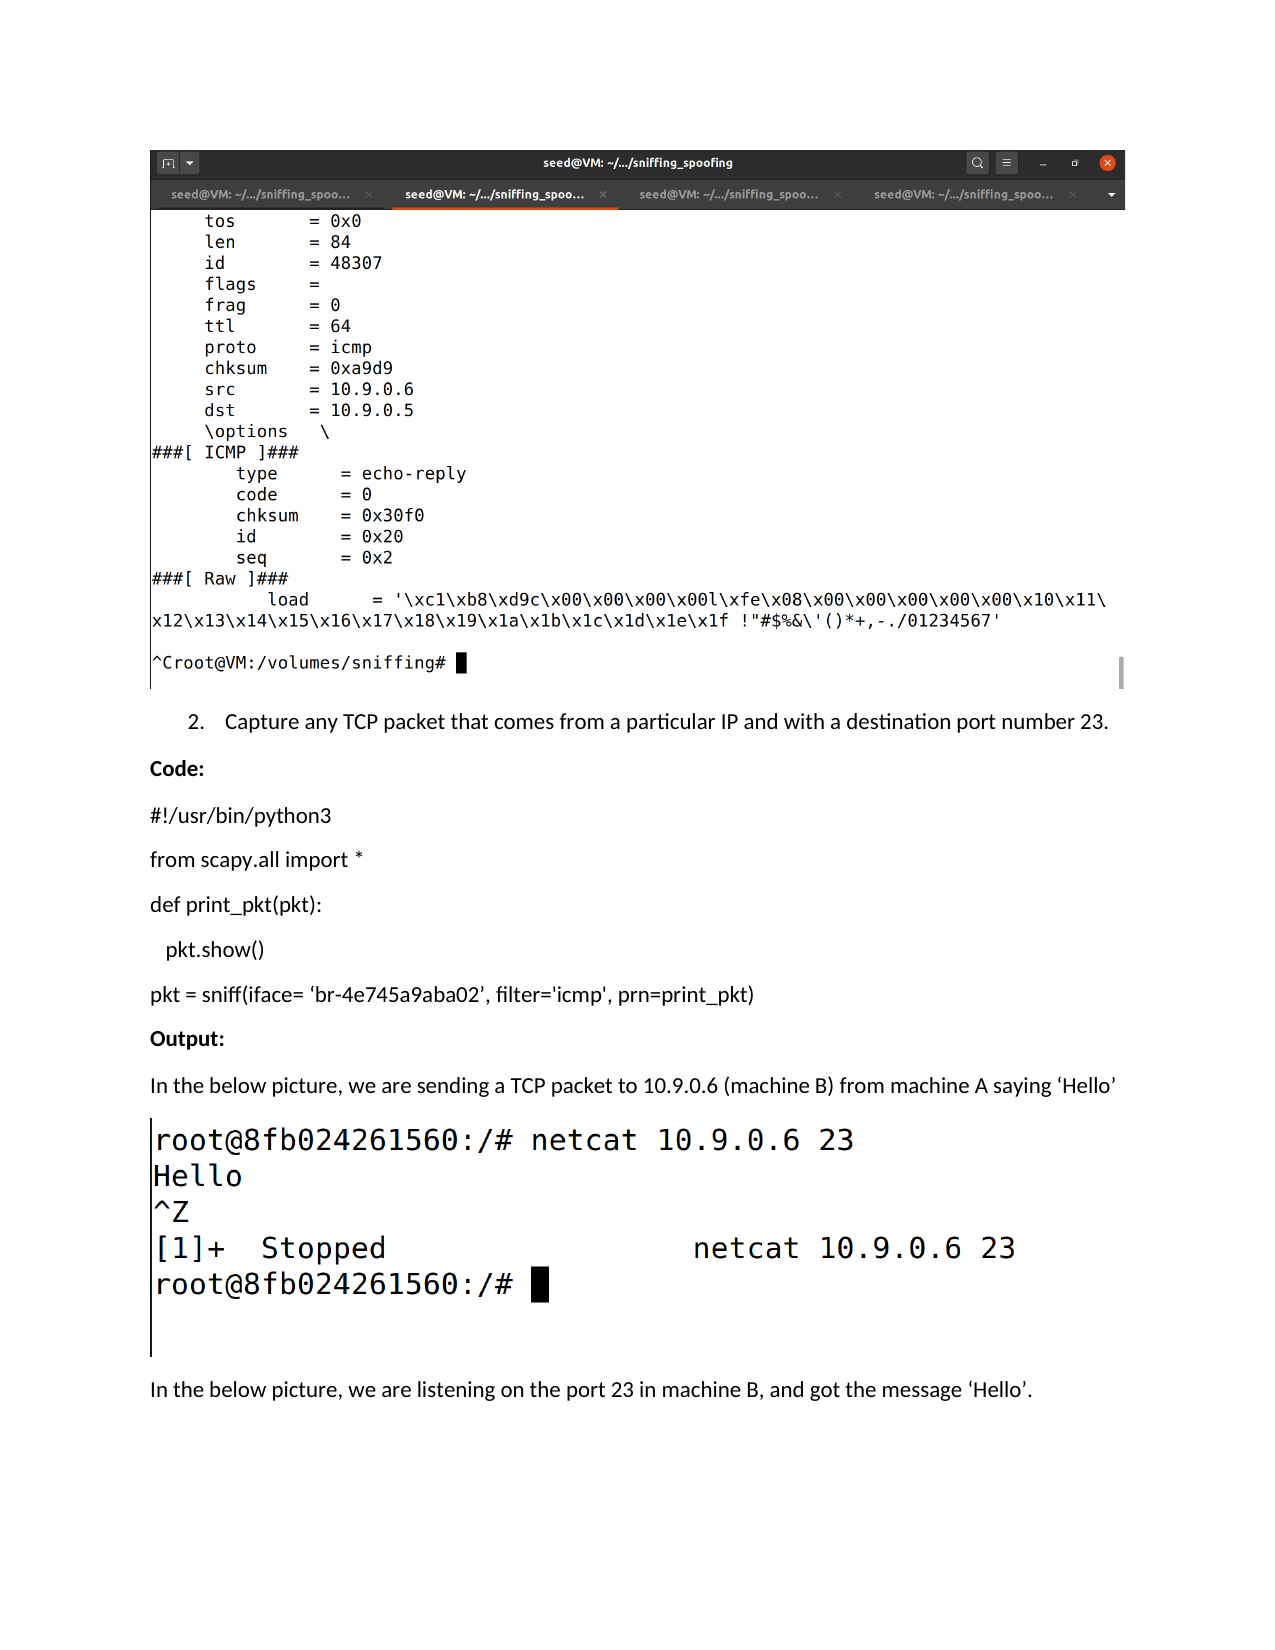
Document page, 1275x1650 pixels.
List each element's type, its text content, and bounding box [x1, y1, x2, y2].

list Capture any TCP packet that comes from a particular IP and with a destination port number 23. [187, 707, 1125, 735]
text In the below picture, we are sending a TCP packet to 10.9.0.6 (machine B) from machine A saying ‘Hello’ [150, 1071, 1125, 1099]
text pkt.show() [150, 935, 1125, 963]
text from scapy.all import * [150, 846, 1125, 874]
text def print_pkt(pkt): [150, 890, 1125, 918]
text Output: [150, 1024, 1125, 1052]
text #!/usr/bin/python3 [150, 801, 1125, 829]
picture [150, 150, 1125, 689]
picture [150, 1118, 1125, 1357]
text In the below picture, we are listening on the port 23 in machine B, and got the message ‘Hello’. [150, 1375, 1125, 1403]
text Code: [150, 754, 1125, 782]
text pkt = sniff(iface= ‘br-4e745a9aba02’, filter='icmp', prn=print_pkt) [150, 980, 1125, 1008]
